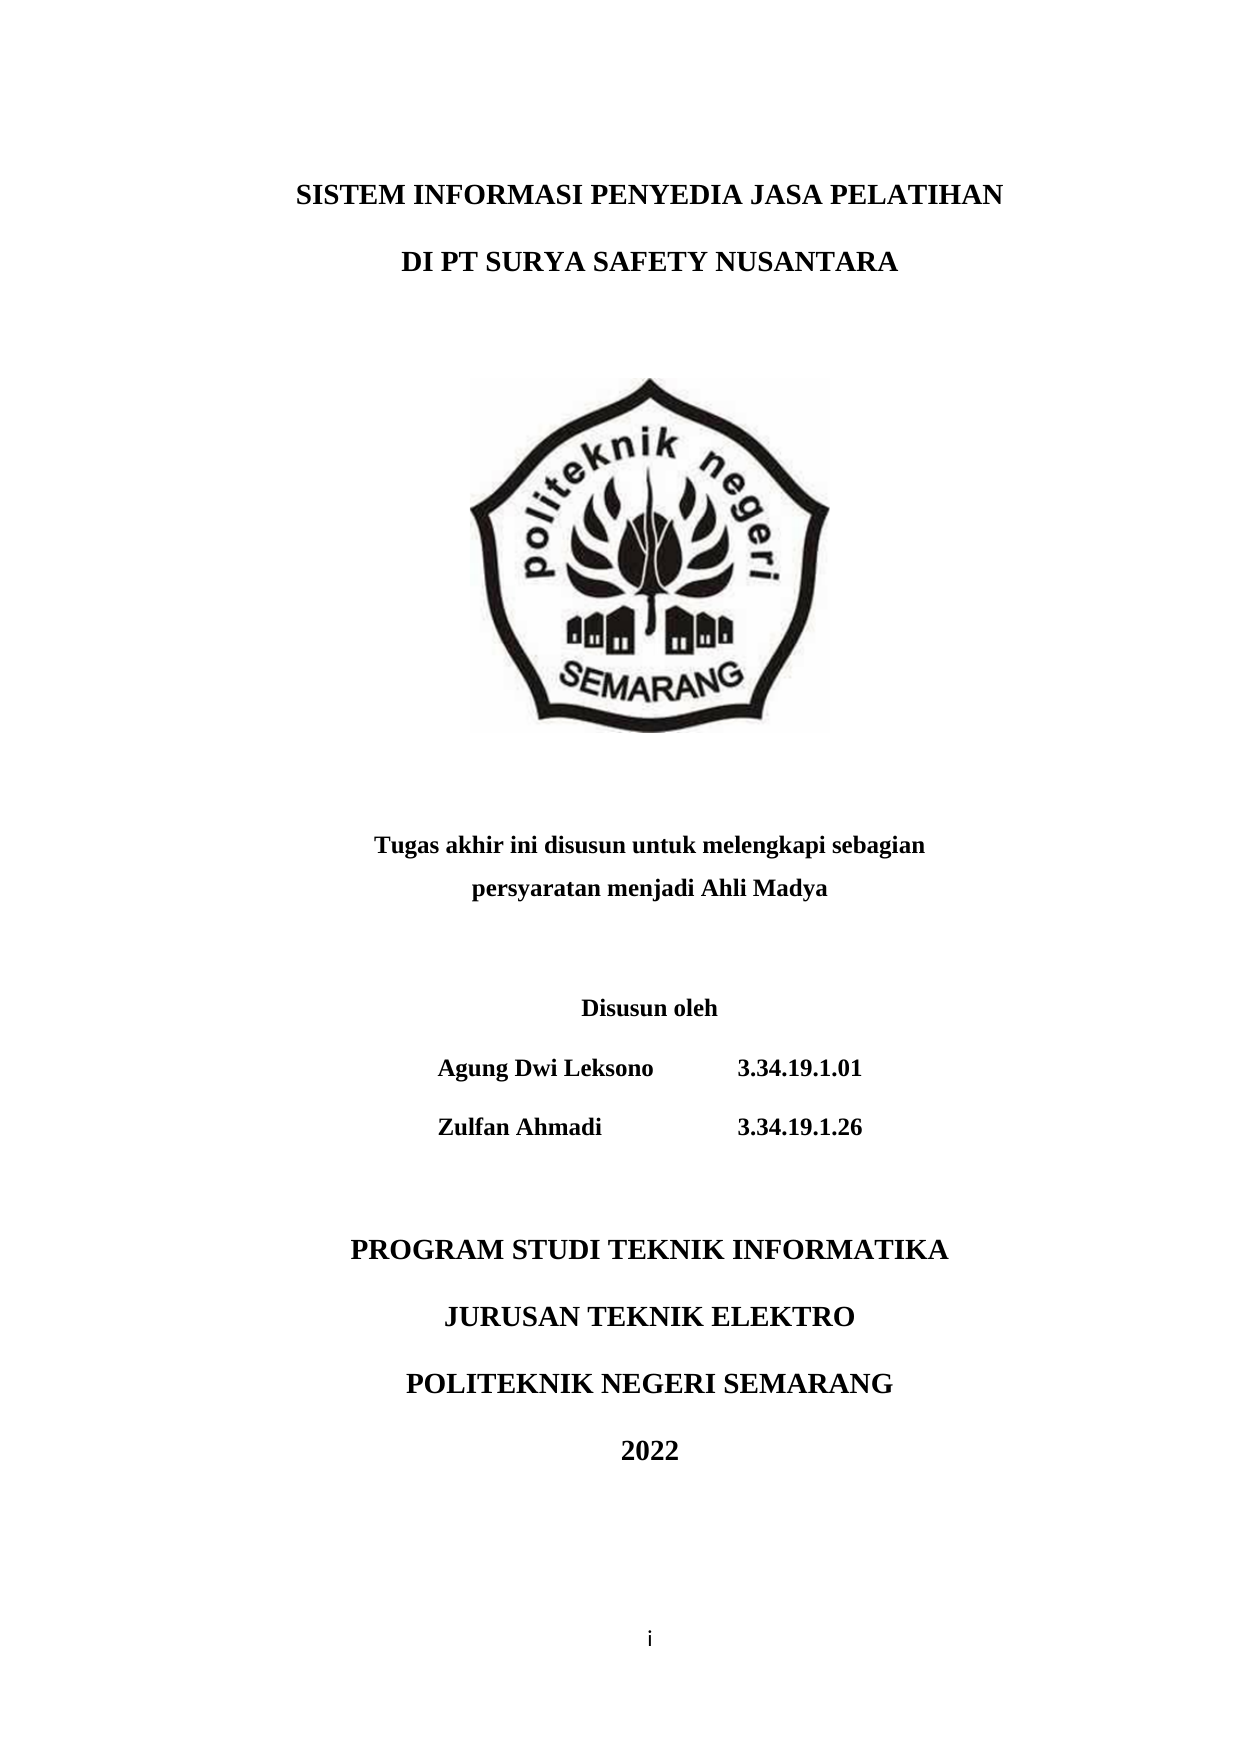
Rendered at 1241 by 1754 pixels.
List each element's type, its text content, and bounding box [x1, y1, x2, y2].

text Tugas akhir ini disusun untuk melengkapi sebagian persyaratan menjadi Ahli Madya [236, 830, 1063, 902]
picture [469, 378, 830, 733]
text Disusun oleh [236, 993, 1063, 1022]
text JURUSAN TEKNIK ELEKTRO [236, 1299, 1063, 1332]
text DI PT SURYA SAFETY NUSANTARA [236, 244, 1063, 278]
text PROGRAM STUDI TEKNIK INFORMATIKA [236, 1232, 1063, 1266]
text SISTEM INFORMASI PENYEDIA JASA PELATIHAN [236, 177, 1063, 211]
text Agung Dwi Leksono 3.34.19.1.01 [236, 1053, 1063, 1081]
text 2022 [236, 1433, 1063, 1466]
text Zulfan Ahmadi 3.34.19.1.26 [236, 1112, 1063, 1141]
text POLITEKNIK NEGERI SEMARANG [236, 1366, 1063, 1399]
